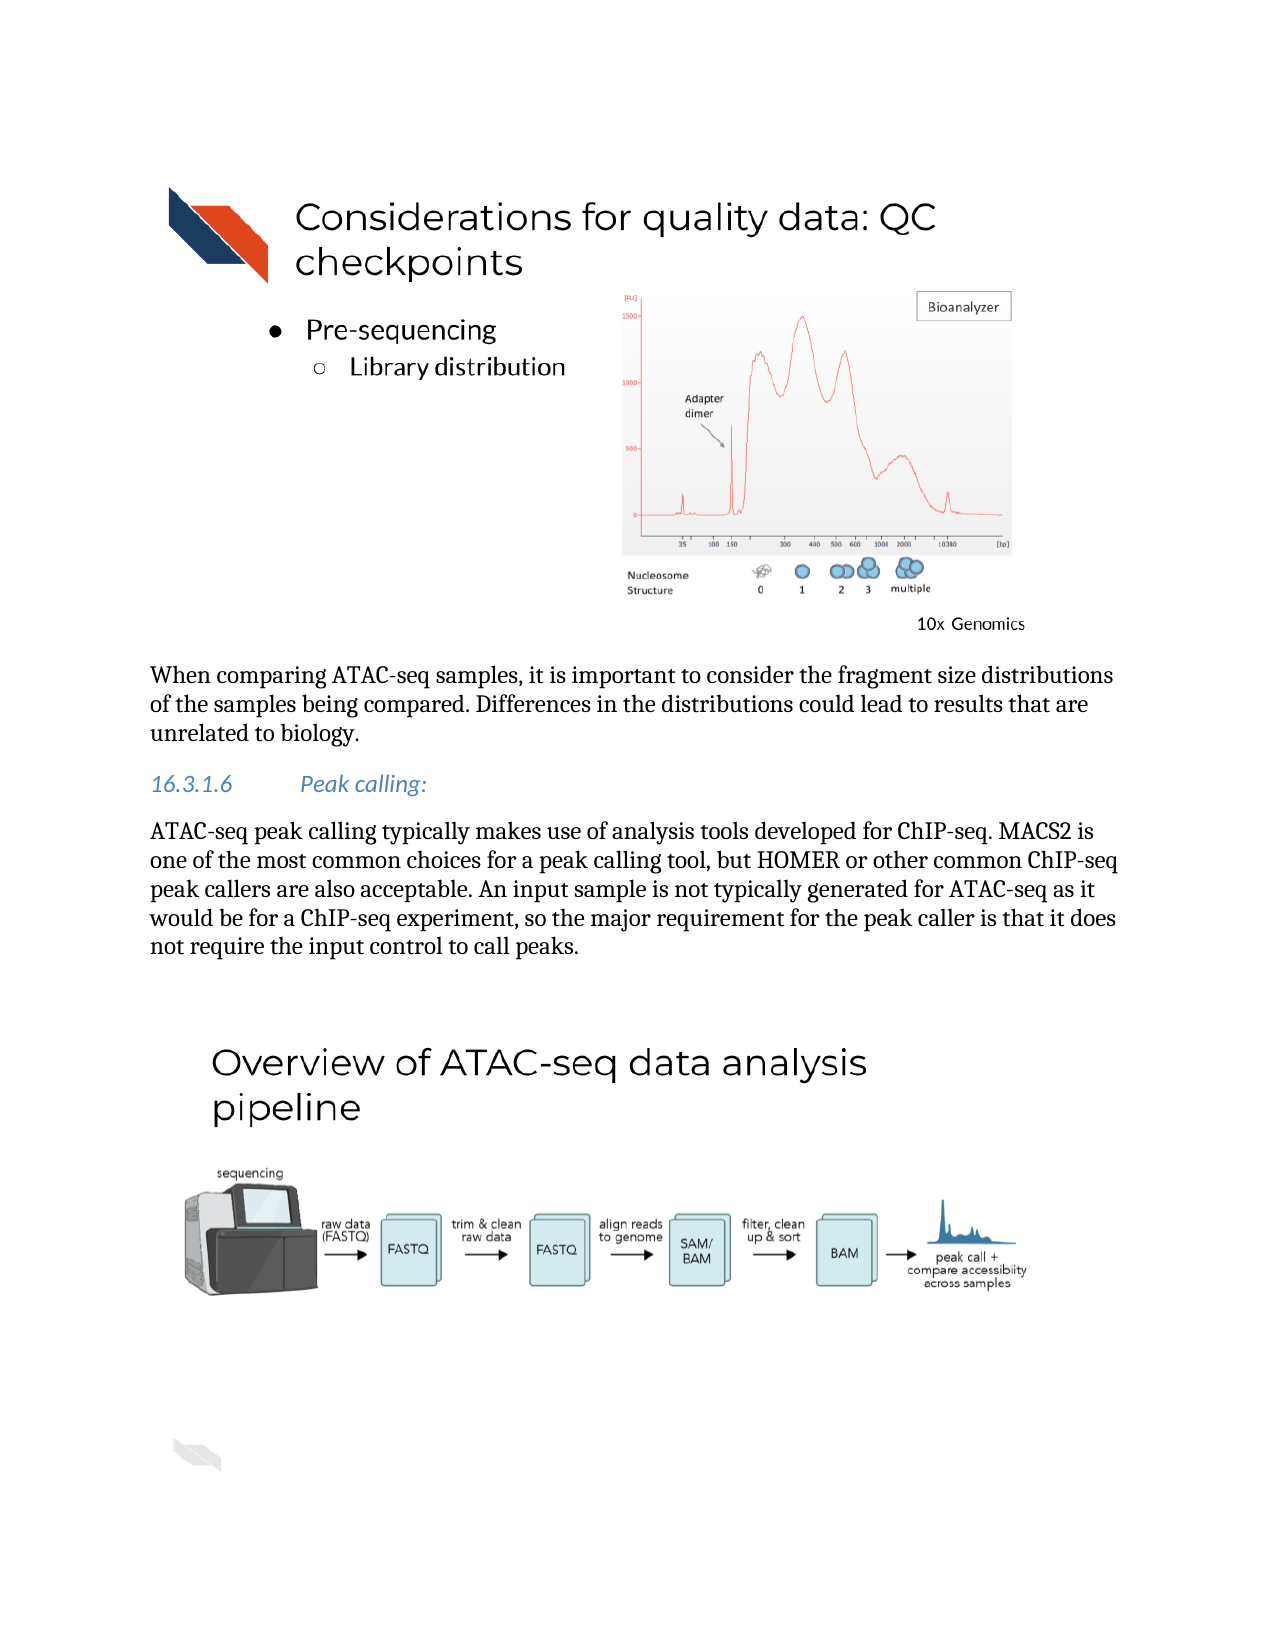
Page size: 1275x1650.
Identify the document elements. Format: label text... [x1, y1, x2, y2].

text When comparing ATAC-seq samples, it is important to consider the fragment size distributions of the samples being compared. Differences in the distributions could lead to results that are unrelated to biology. [150, 661, 1125, 747]
subtitle 16.3.1.6 Peak calling: [150, 768, 1125, 798]
picture [168, 979, 1044, 1472]
text ATAC-seq peak calling typically makes use of analysis tools developed for ChIP-seq. MACS2 is one of the most common choices for a peak calling tool, but HOMER or other common ChIP-seq peak callers are also acceptable. An input sample is not typically generated for ATAC-seq as it would be for a ChIP-seq experiment, so the major requirement for the peak caller is that it does not require the input control to call peaks. [150, 817, 1125, 961]
picture [168, 150, 1044, 643]
